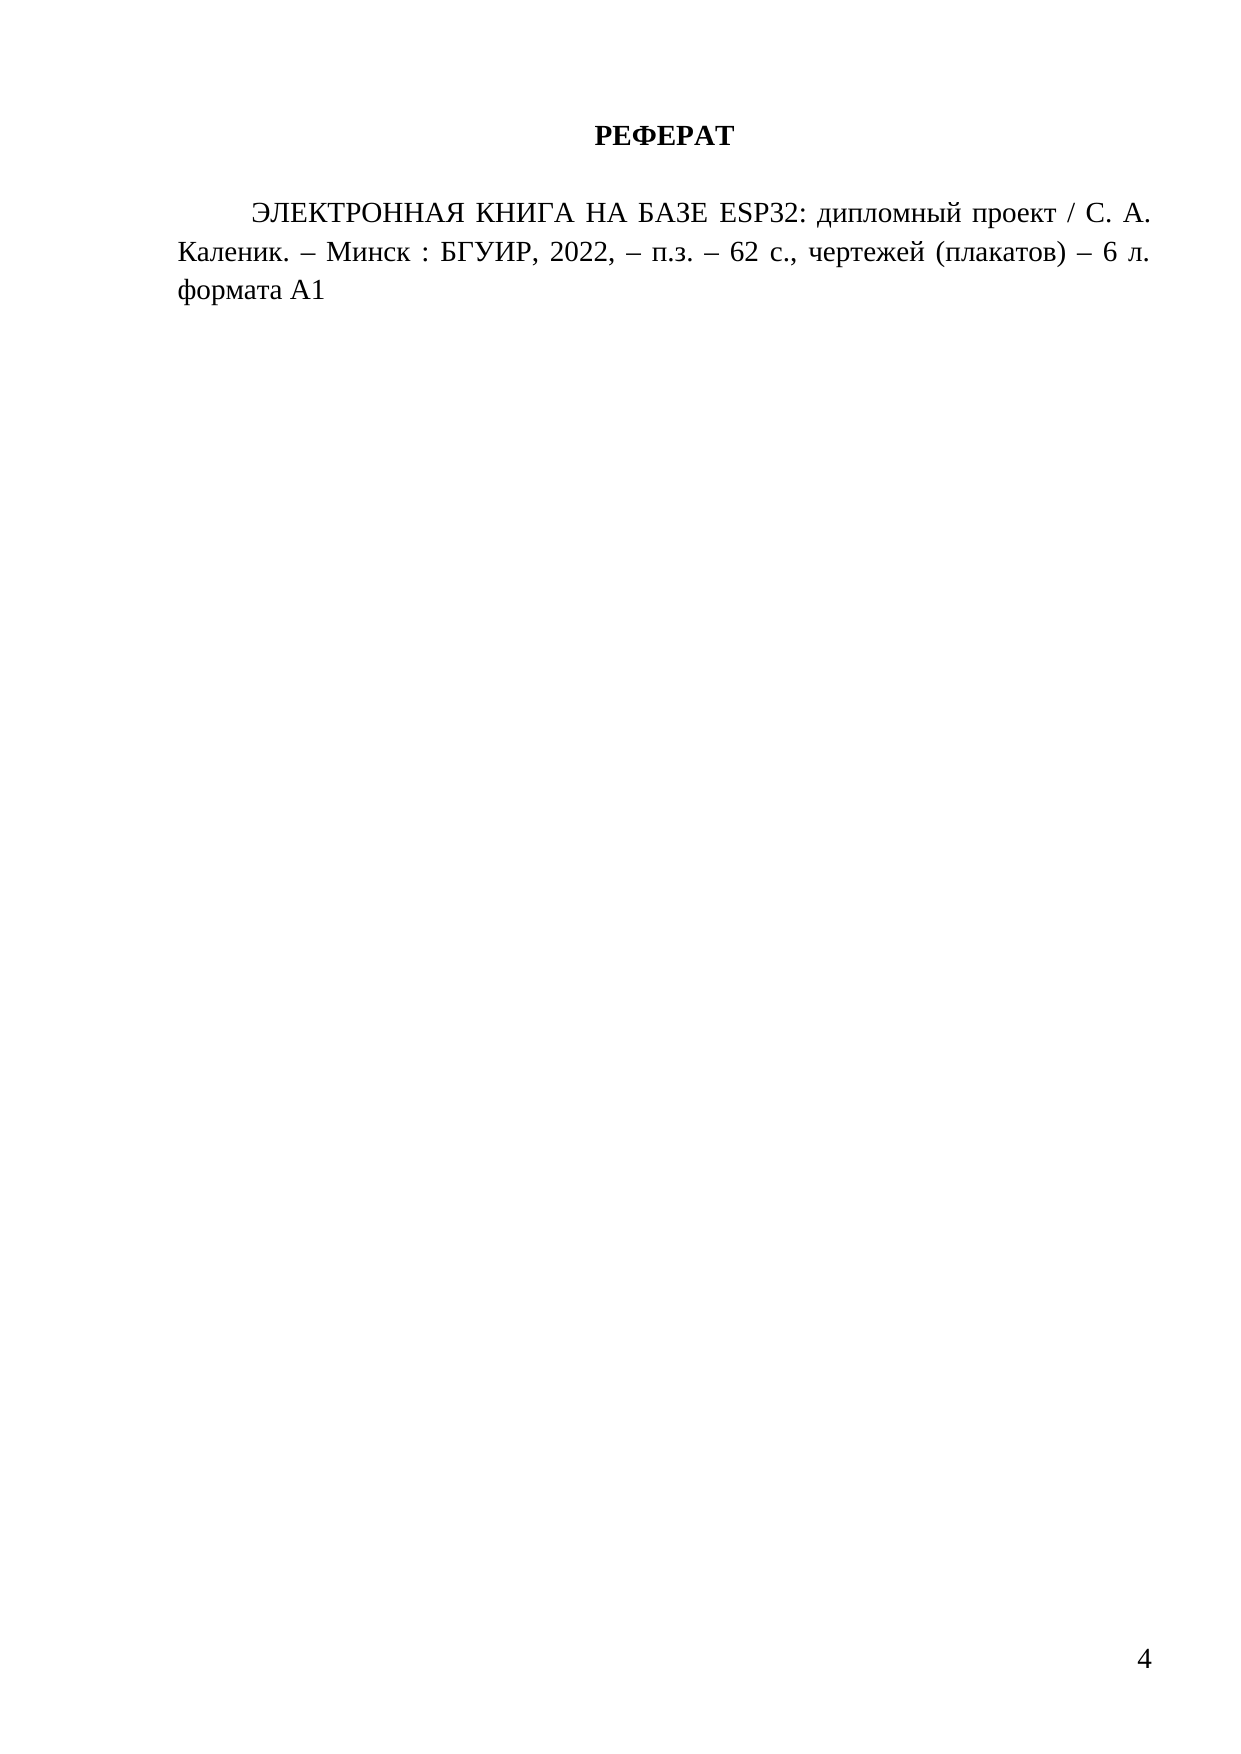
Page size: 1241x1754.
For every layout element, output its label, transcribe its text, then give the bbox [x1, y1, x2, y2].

text РЕФЕРАТ [177, 118, 1152, 152]
text ЭЛЕКТРОННАЯ КНИГА НА БАЗЕ ESP32: дипломный проект / С. А. Каленик. – Минск : БГУИР, 2022, – п.з. – 62 с., чертежей (плакатов) – 6 л. формата А1 [177, 195, 1152, 306]
